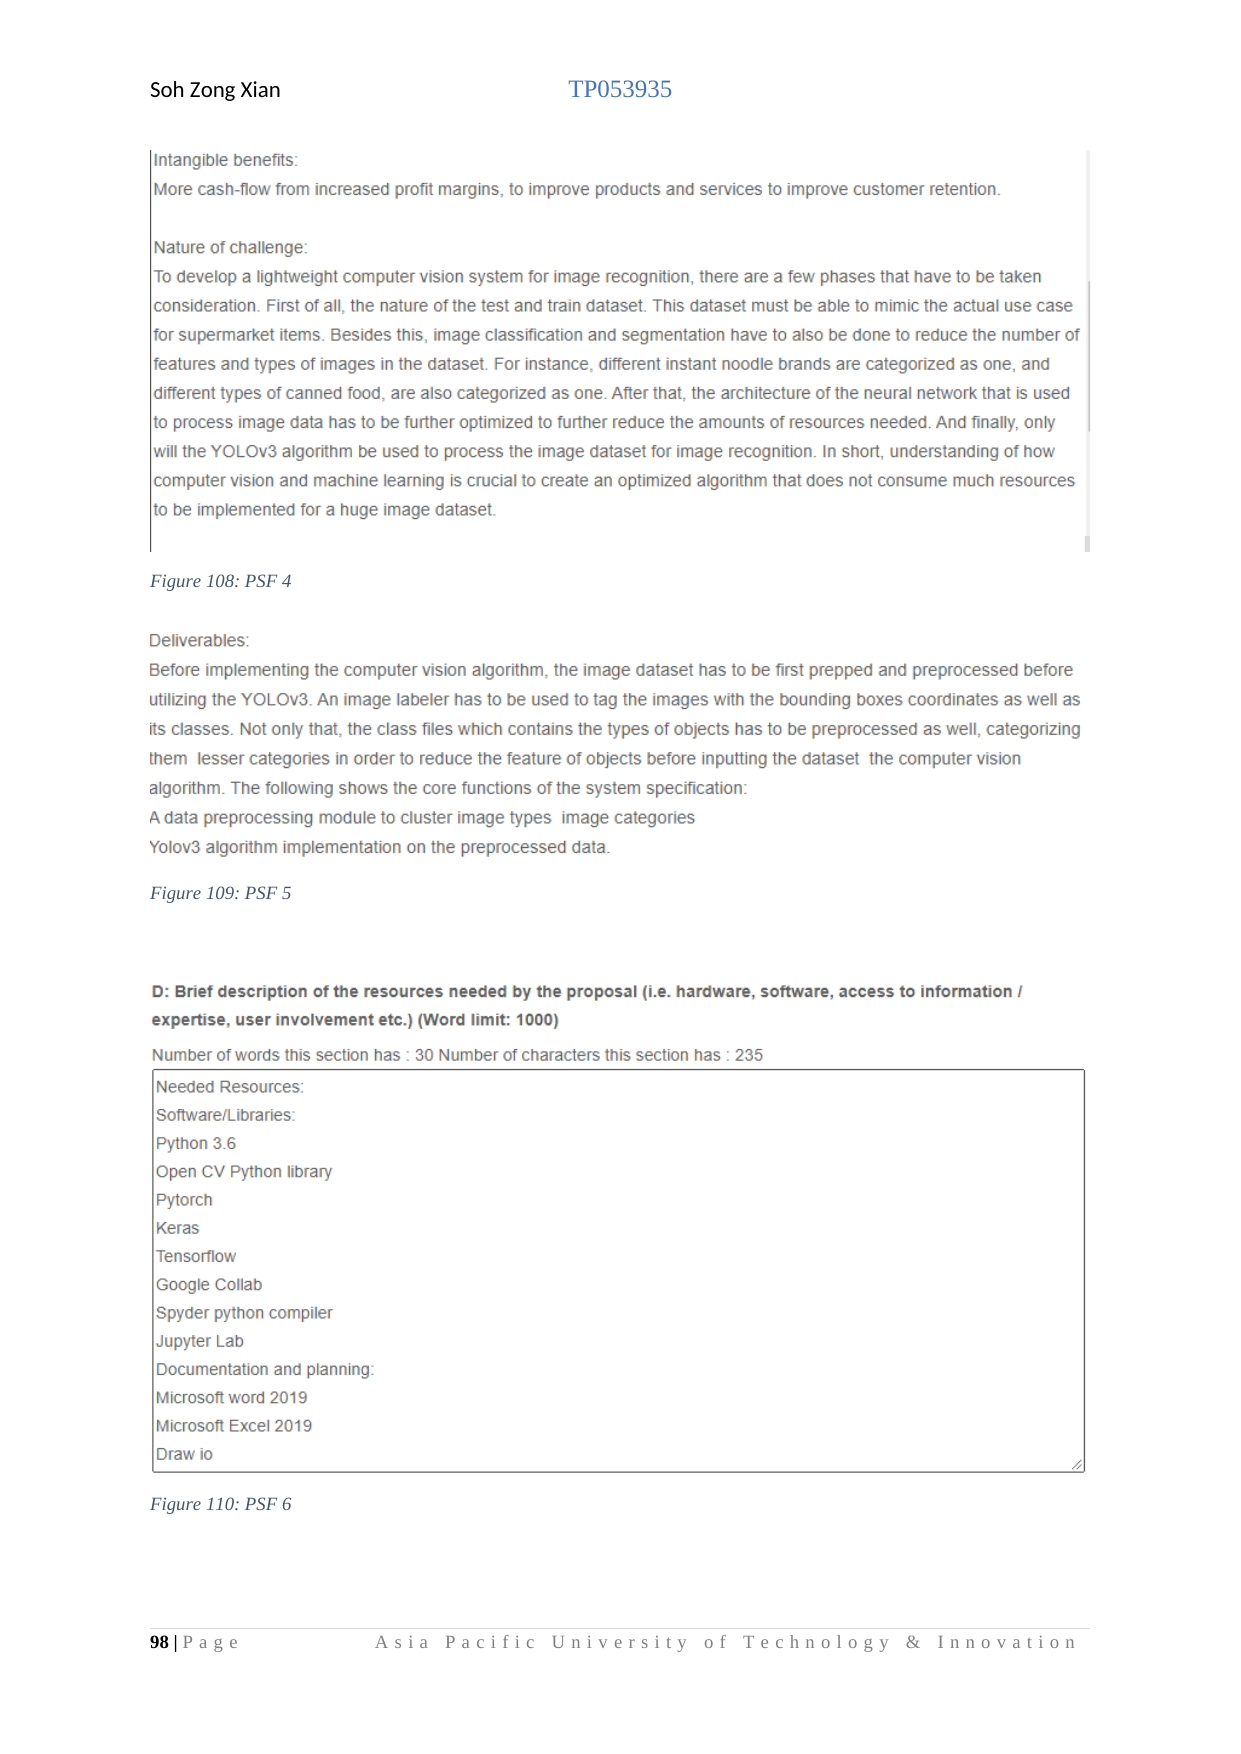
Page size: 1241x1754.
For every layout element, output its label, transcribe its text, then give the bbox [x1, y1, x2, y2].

text Figure 109: PSF 5 [150, 882, 1090, 903]
text Figure 108: PSF 4 [150, 570, 1090, 592]
picture [150, 969, 1091, 1474]
picture [150, 150, 1091, 552]
text Figure 110: PSF 6 [150, 1493, 1090, 1514]
picture [150, 612, 1091, 863]
